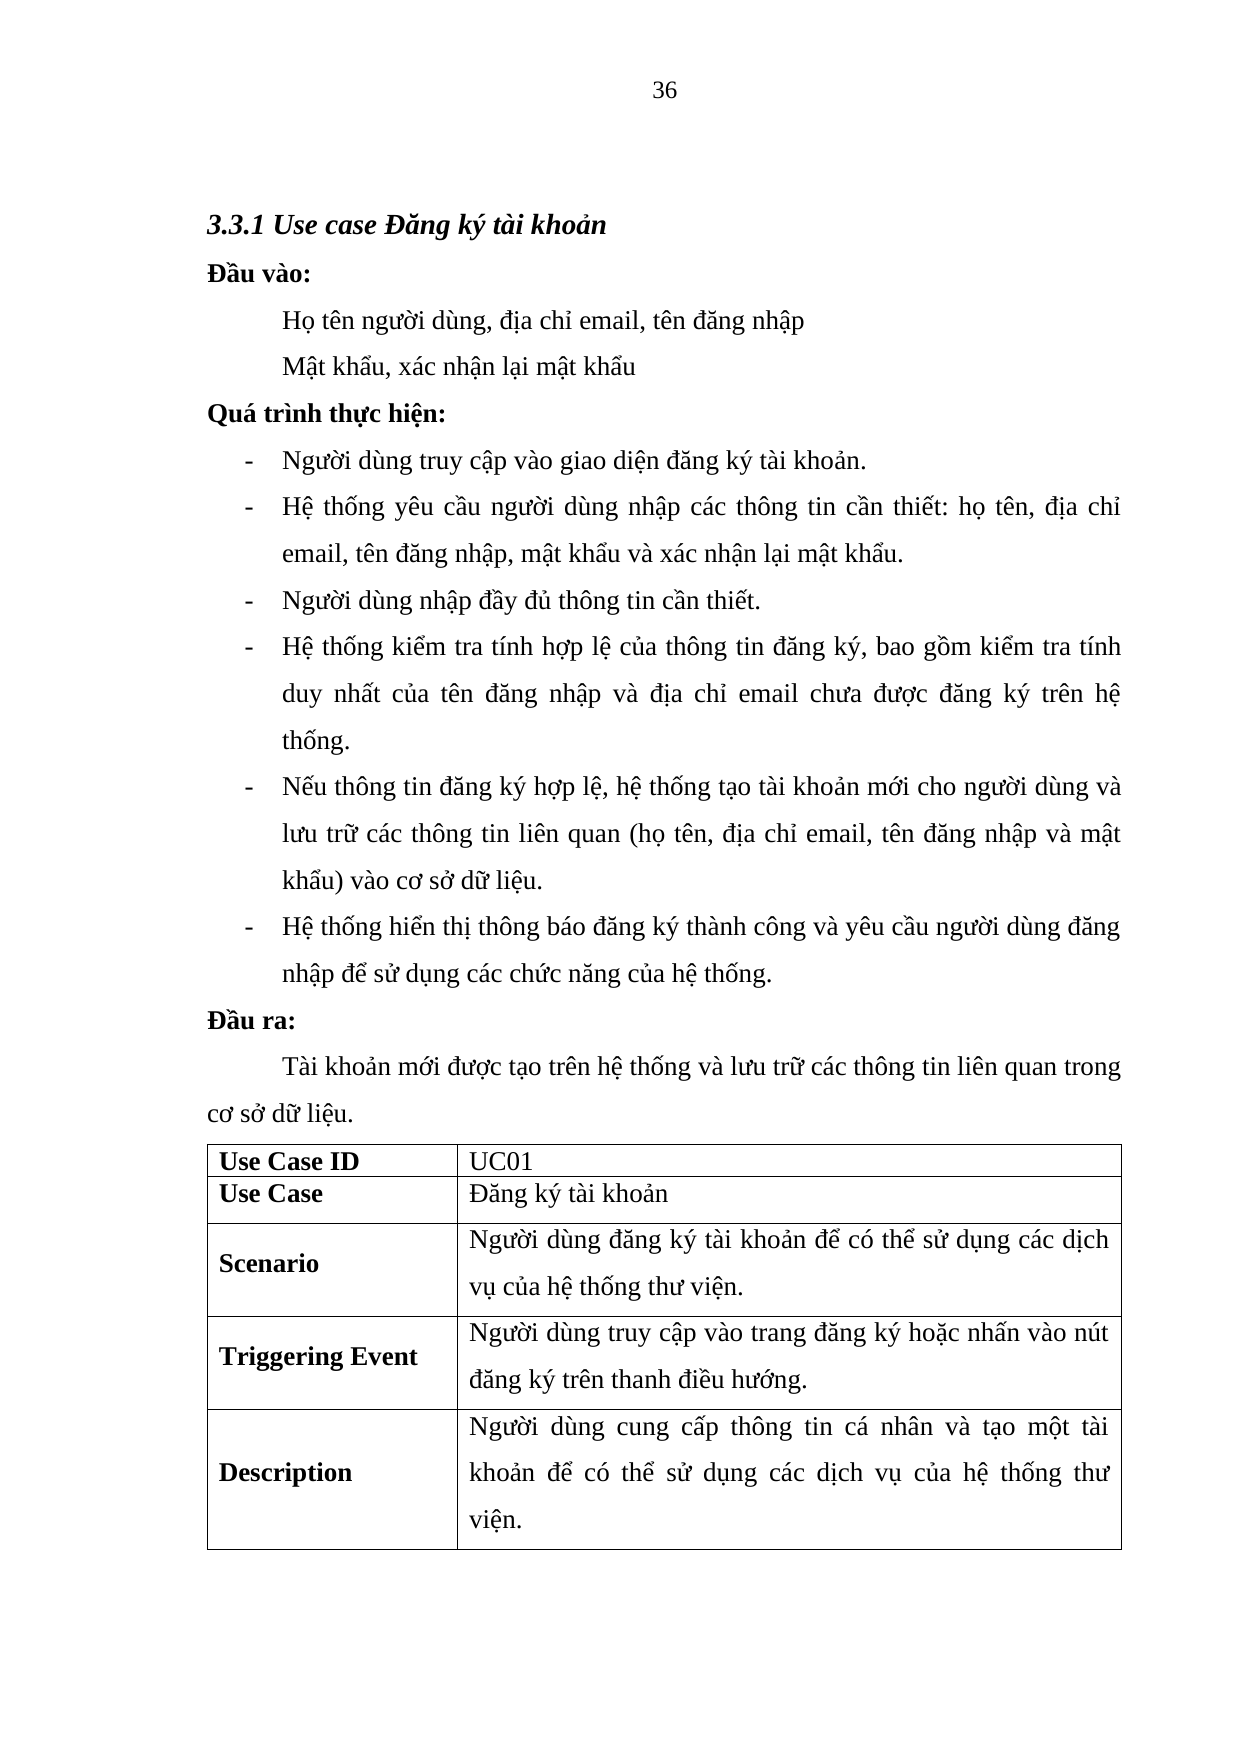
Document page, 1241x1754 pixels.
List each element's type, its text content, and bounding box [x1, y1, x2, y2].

text Mật khẩu, xác nhận lại mật khẩu [207, 350, 1122, 382]
text Họ tên người dùng, địa chỉ email, tên đăng nhập [207, 304, 1122, 335]
list Người dùng truy cập vào giao diện đăng ký tài khoản. [244, 444, 1122, 475]
table_cell Description [208, 1410, 457, 1548]
list Hệ thống yêu cầu người dùng nhập các thông tin cần thiết: họ tên, địa chỉ email, tên đăng nhập, mật khẩu và xác nhận lại mật khẩu. [244, 490, 1122, 568]
table_cell Đăng ký tài khoản [458, 1177, 1121, 1222]
table_cell Scenario [208, 1224, 457, 1316]
table_cell Người dùng đăng ký tài khoản để có thể sử dụng các dịch vụ của hệ thống thư viện. [458, 1224, 1121, 1316]
table_cell Triggering Event [208, 1317, 457, 1409]
list Người dùng nhập đầy đủ thông tin cần thiết. [244, 584, 1122, 615]
list Hệ thống kiểm tra tính hợp lệ của thông tin đăng ký, bao gồm kiểm tra tính duy nhất của tên đăng nhập và địa chỉ email chưa được đăng ký trên hệ thống. [244, 630, 1122, 755]
list Hệ thống hiển thị thông báo đăng ký thành công và yêu cầu người dùng đăng nhập để sử dụng các chức năng của hệ thống. [244, 910, 1122, 988]
text 3.3.1 Use case Đăng ký tài khoản [207, 207, 1122, 240]
table_cell Use Case [208, 1177, 457, 1222]
table_cell Người dùng cung cấp thông tin cá nhân và tạo một tài khoản để có thể sử dụng các dịch vụ của hệ thống thư viện. [458, 1410, 1121, 1548]
text Quá trình thực hiện: [207, 397, 1122, 428]
table_header UC01 [458, 1145, 1121, 1176]
text Tài khoản mới được tạo trên hệ thống và lưu trữ các thông tin liên quan trong cơ sở dữ liệu. [207, 1050, 1122, 1128]
table_cell Người dùng truy cập vào trang đăng ký hoặc nhấn vào nút đăng ký trên thanh điều hướng. [458, 1317, 1121, 1409]
list Nếu thông tin đăng ký hợp lệ, hệ thống tạo tài khoản mới cho người dùng và lưu trữ các thông tin liên quan (họ tên, địa chỉ email, tên đăng nhập và mật khẩu) vào cơ sở dữ liệu. [244, 770, 1122, 895]
table_header Use Case ID [208, 1145, 457, 1176]
text Đầu ra: [207, 1004, 1122, 1035]
text Đầu vào: [207, 257, 1122, 288]
